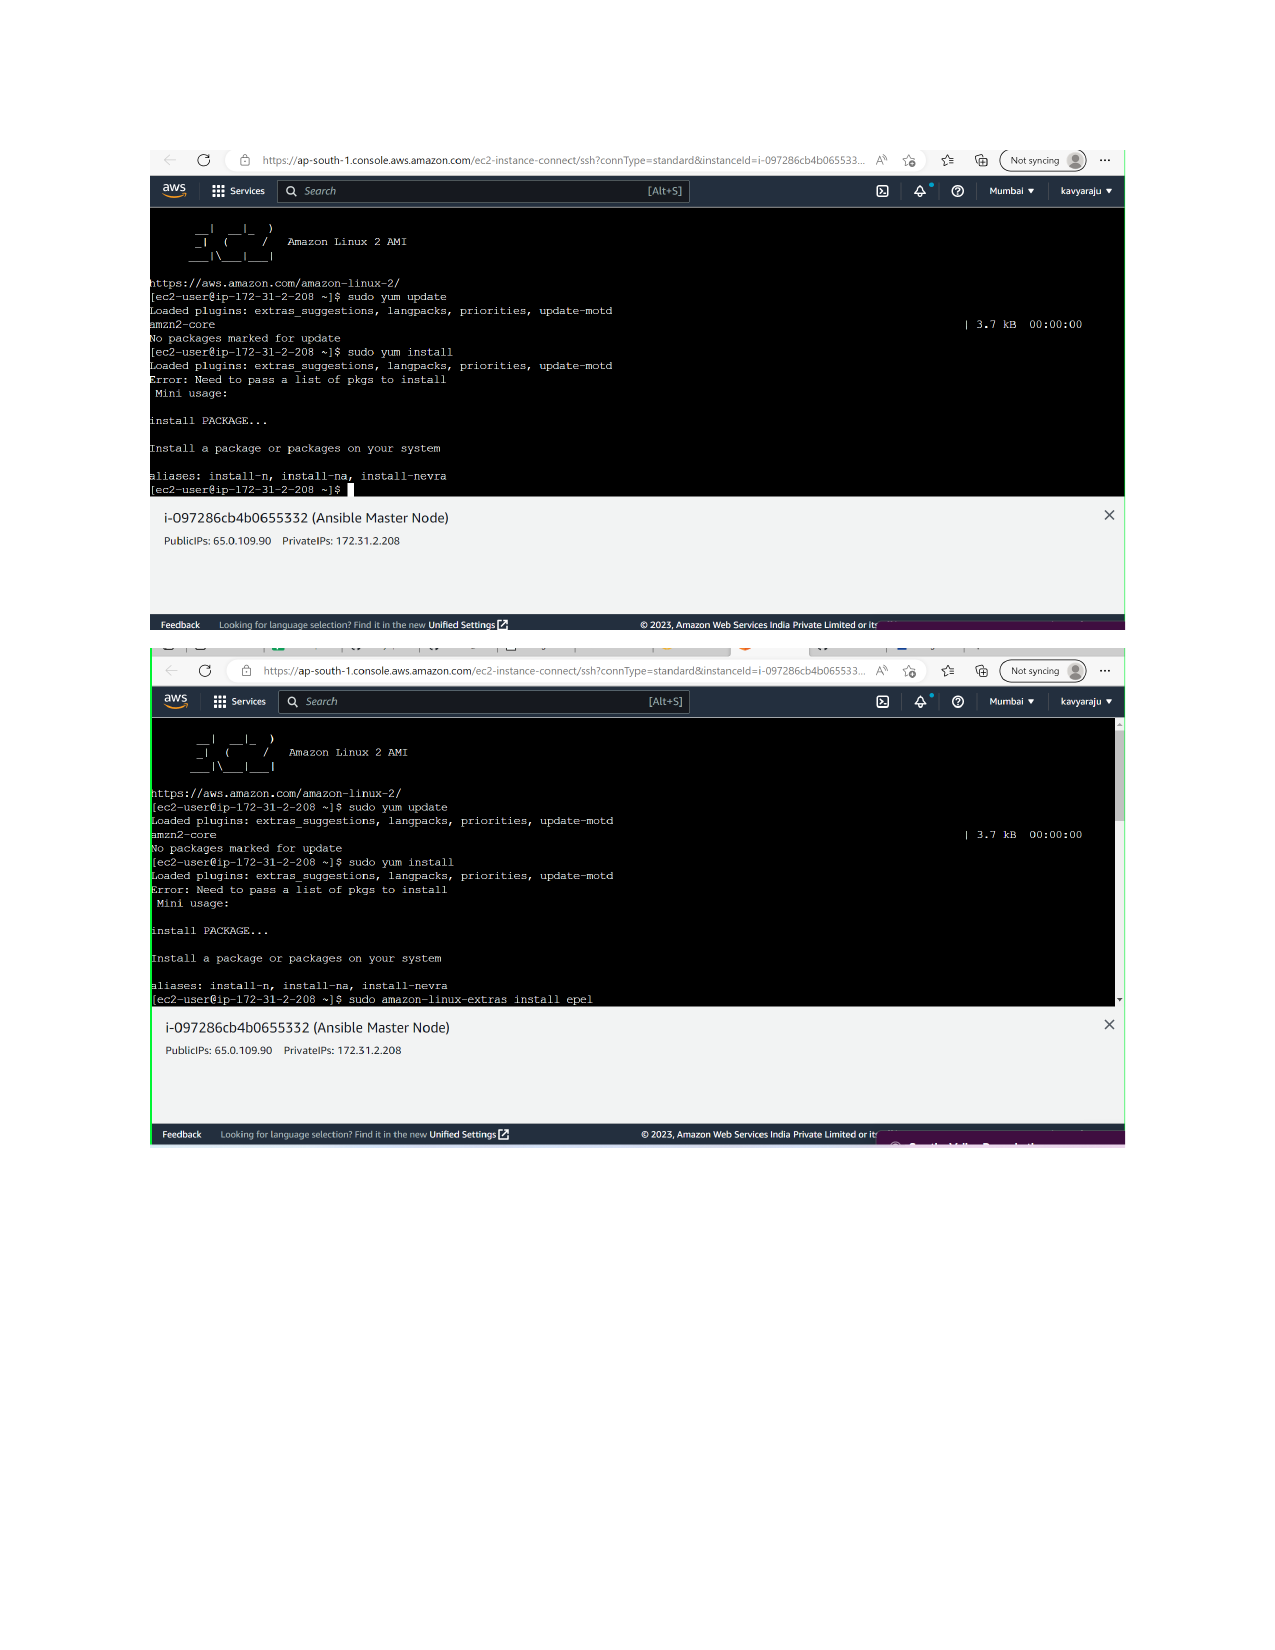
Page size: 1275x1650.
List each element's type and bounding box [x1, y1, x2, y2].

picture [150, 150, 1125, 630]
picture [150, 648, 1125, 1148]
